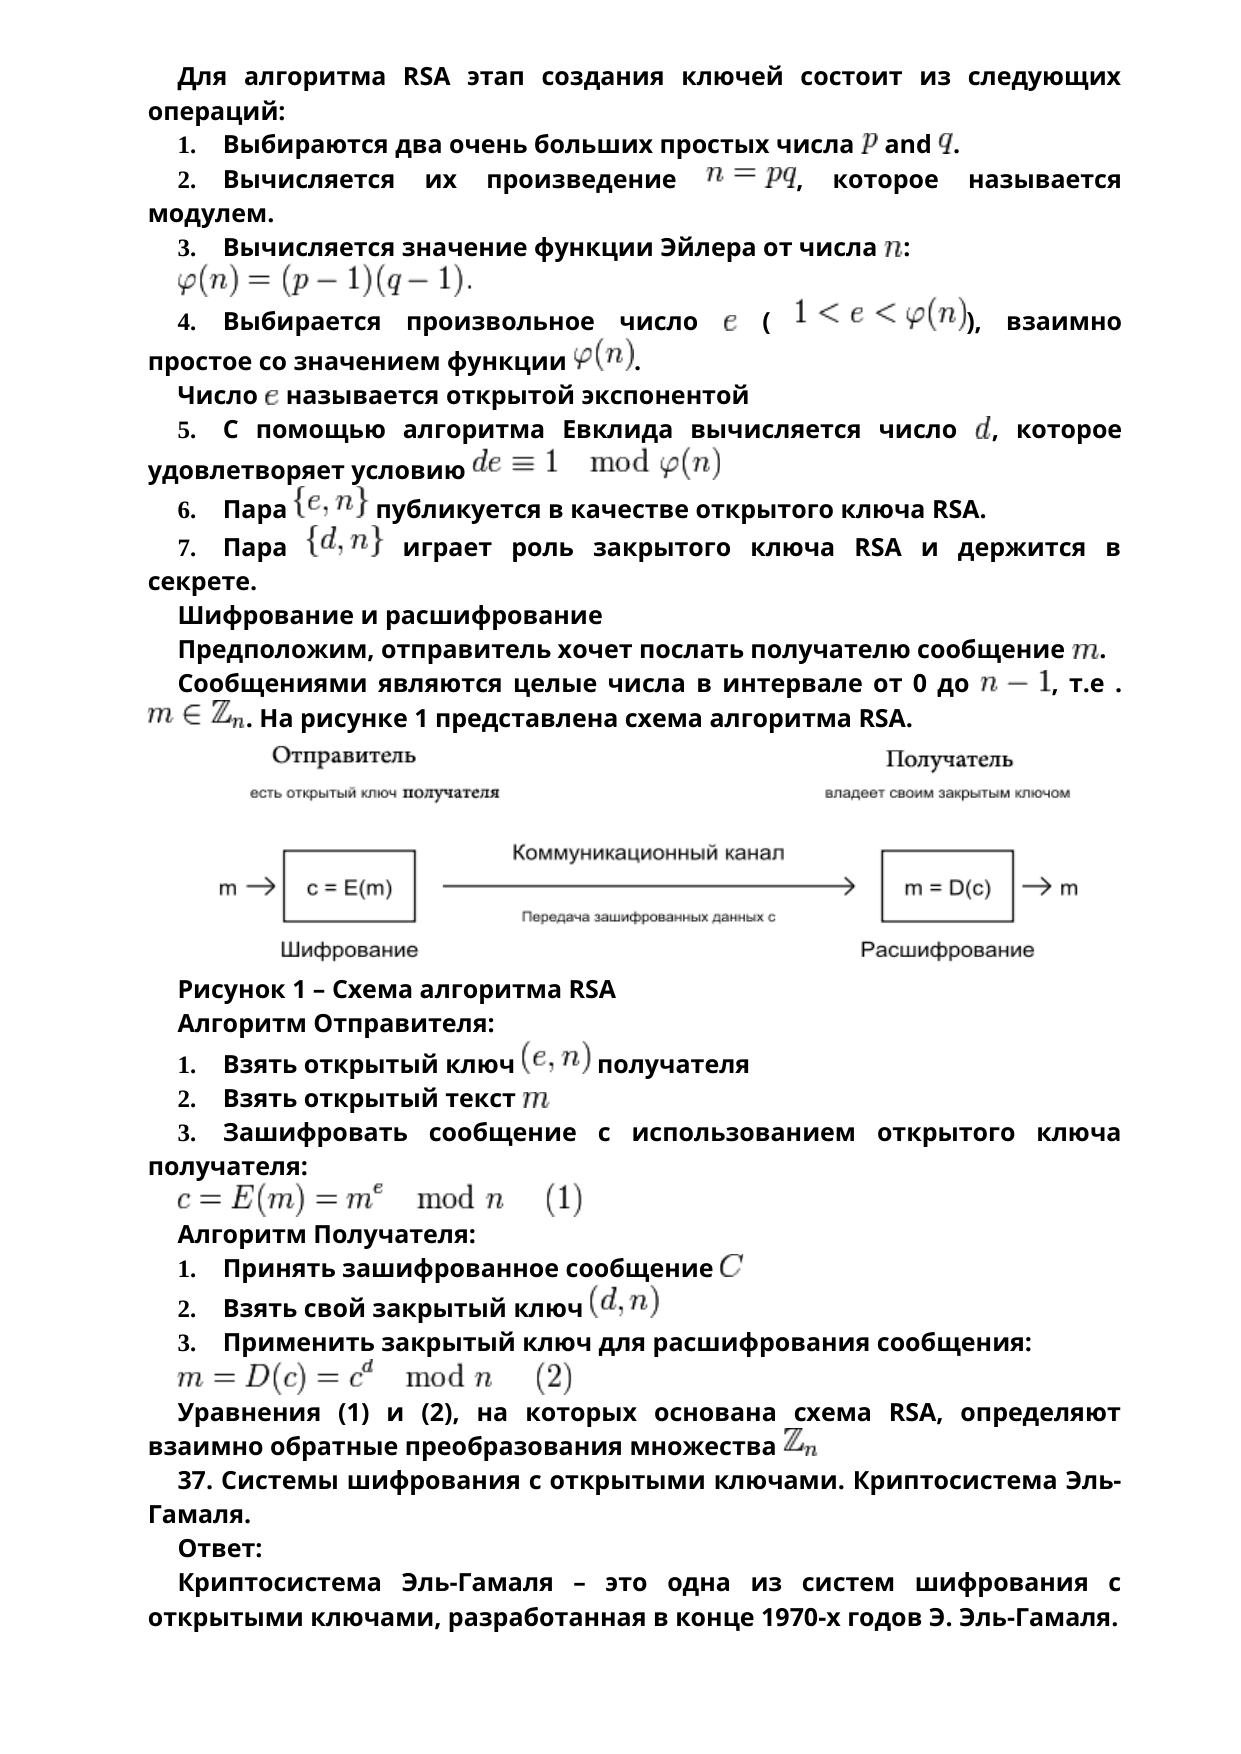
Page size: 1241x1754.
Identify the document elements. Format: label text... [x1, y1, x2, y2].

picture [264, 390, 279, 405]
list Применить закрытый ключ для расшифрования сообщения: [148, 1325, 1122, 1359]
picture [938, 133, 953, 154]
text Для алгоритма RSA этап создания ключей состоит из следующих операций: [148, 59, 1122, 127]
picture [522, 1092, 550, 1108]
list Выбирается произвольное число ( ), взаимно простое со значением функции . [148, 297, 1122, 378]
picture [1072, 644, 1100, 659]
picture [147, 700, 246, 728]
text Шифрование и расшифрование [148, 598, 1122, 632]
picture [783, 1428, 819, 1456]
list Зашифровать сообщение с использованием открытого ключа получателя: [148, 1115, 1122, 1183]
list Вычисляется их произведение , которое называется модулем. [148, 161, 1122, 229]
list Выбираются два очень больших простых числа and . [148, 127, 1122, 161]
list С помощью алгоритма Евклида вычисляется число , которое удовлетворяет условию [148, 412, 1122, 487]
picture [720, 1254, 744, 1277]
picture [980, 670, 1052, 693]
list Принять зашифрованное сообщение [148, 1250, 1122, 1284]
text Ответ: [148, 1531, 1122, 1565]
picture [177, 1359, 572, 1395]
picture [177, 263, 472, 297]
picture [589, 1284, 659, 1318]
text Рисунок 1 – Схема алгоритма RSA [148, 972, 1122, 1006]
list Пара публикуется в качестве открытого ключа RSA. [148, 487, 1122, 525]
list Пара играет роль закрытого ключа RSA и держится в секрете. [148, 525, 1122, 598]
list Взять открытый ключ получателя [148, 1040, 1122, 1081]
text Алгоритм Отправителя: [148, 1006, 1122, 1040]
picture [177, 1182, 582, 1217]
text Криптосистема Эль-Гамаля – это одна из систем шифрования с открытыми ключами, разработанная в конце 1970-х годов Э. Эль-Гамаля. [148, 1565, 1122, 1633]
picture [861, 133, 878, 154]
text Число называется открытой экспонентой [148, 378, 1122, 412]
text Алгоритм Получателя: [148, 1216, 1122, 1250]
list Взять открытый текст [148, 1081, 1122, 1115]
text Уравнения (1) и (2), на которых основана схема RSA, определяют взаимно обратные преобразования множества [148, 1394, 1122, 1463]
picture [723, 315, 738, 331]
list Вычисляется значение функции Эйлера от числа : [148, 229, 1122, 263]
picture [203, 734, 1096, 972]
list Взять свой закрытый ключ [148, 1284, 1122, 1325]
subtitle 37. Системы шифрования с открытыми ключами. Криптосистема Эль- Гамаля. [148, 1463, 1122, 1531]
text Сообщениями являются целые числа в интервале от 0 до , т.е . . На рисунке 1 представлена схема алгоритма RSA. [148, 666, 1122, 734]
picture [795, 296, 967, 331]
picture [884, 241, 903, 257]
picture [293, 486, 369, 518]
picture [306, 525, 384, 557]
picture [521, 1040, 591, 1074]
picture [706, 167, 797, 188]
picture [472, 446, 720, 480]
picture [975, 416, 992, 439]
text Предположим, отправитель хочет послать получателю сообщение . [148, 632, 1122, 666]
picture [573, 337, 634, 371]
